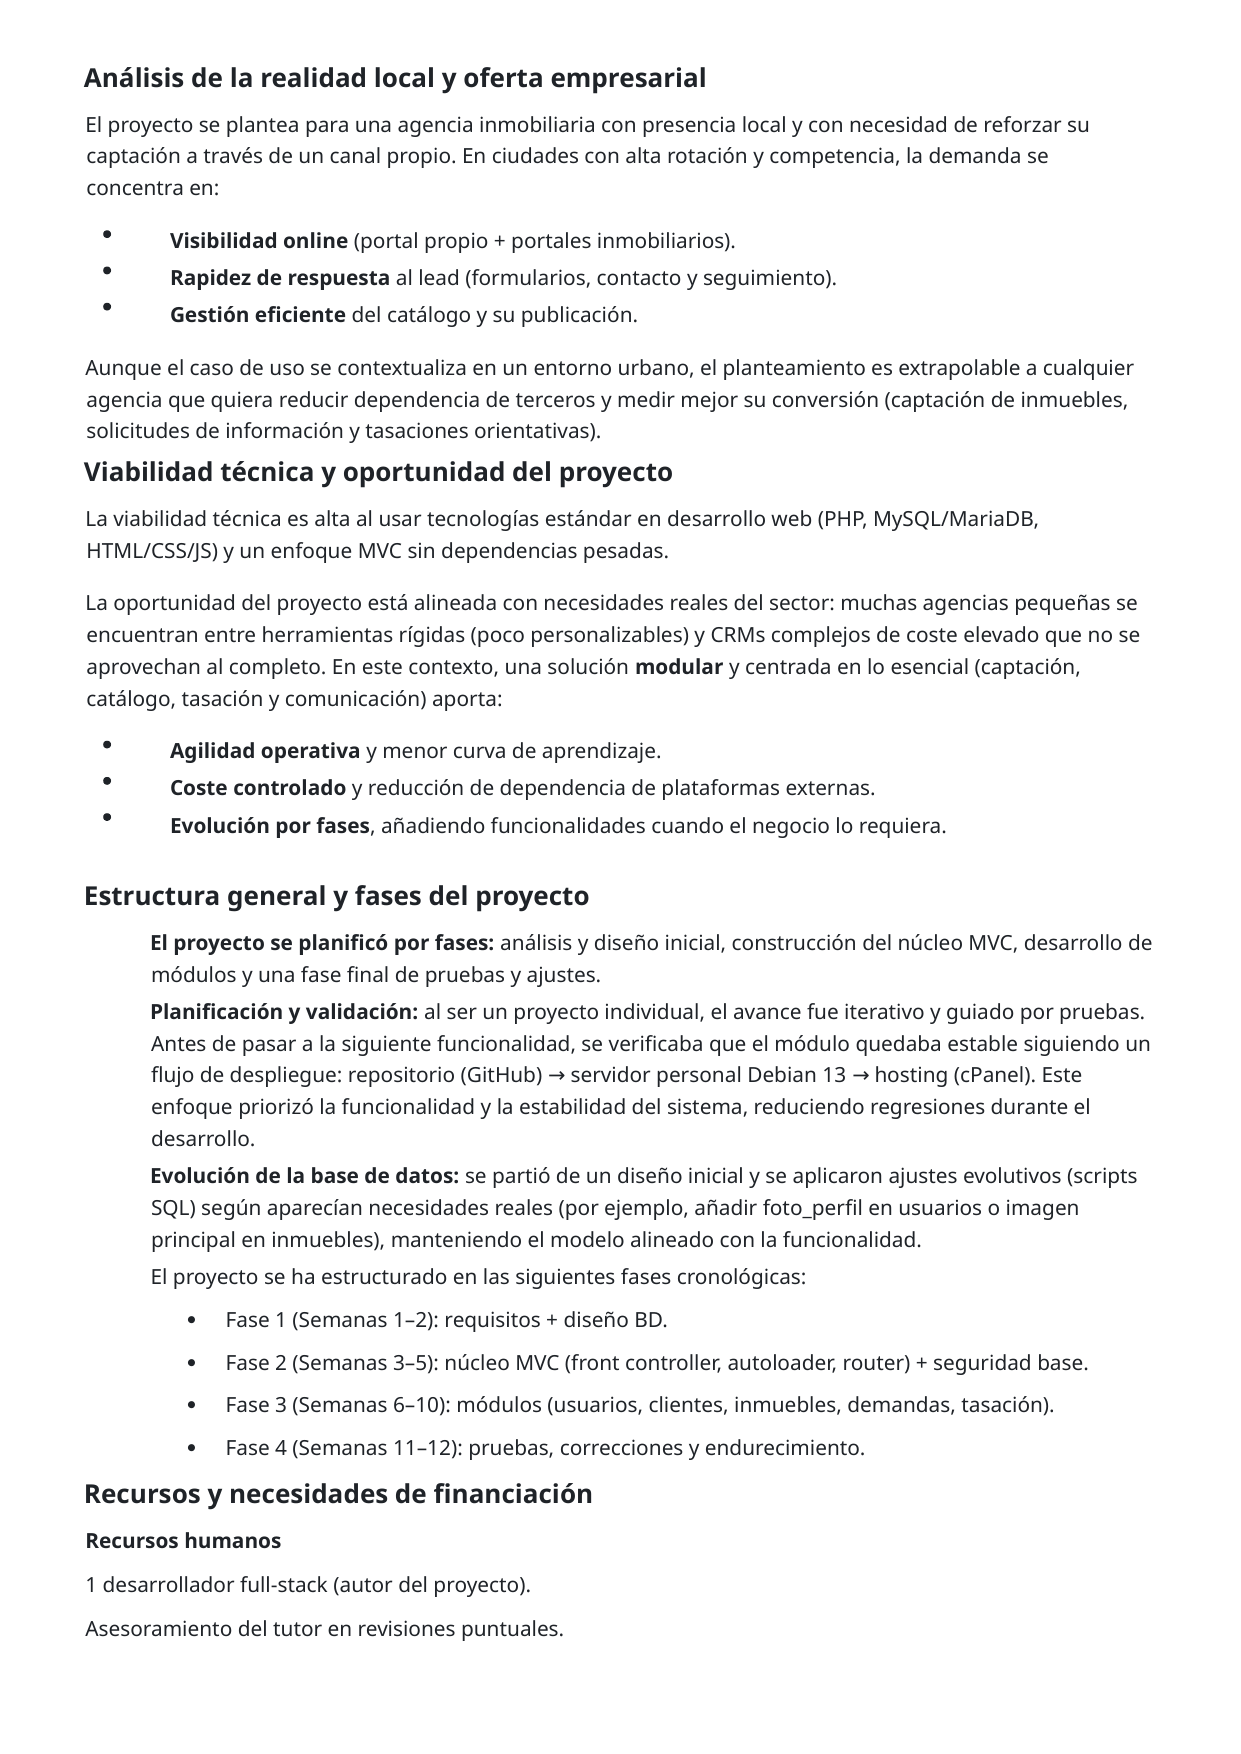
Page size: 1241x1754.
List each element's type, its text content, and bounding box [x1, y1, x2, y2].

text Gestión eficiente del catálogo y su publicación. [125, 300, 1148, 329]
text Visibilidad online (portal propio + portales inmobiliarios). [125, 226, 1148, 254]
text Evolución por fases, añadiendo funcionalidades cuando el negocio lo requiera. [125, 811, 1148, 839]
subtitle Fase 3 (Semanas 6–10): módulos (usuarios, clientes, inmuebles, demandas, tasación). [188, 1390, 1154, 1419]
subtitle El proyecto se ha estructurado en las siguientes fases cronológicas: [150, 1262, 1154, 1291]
text Recursos humanos [85, 1526, 1148, 1555]
text Agilidad operativa y menor curva de aprendizaje. [125, 736, 1148, 764]
subtitle Análisis de la realidad local y oferta empresarial [84, 59, 1154, 95]
text La oportunidad del proyecto está alineada con necesidades reales del sector: muchas agencias pequeñas se encuentran entre herramientas rígidas (poco personalizables) y CRMs complejos de coste elevado que no se aprovechan al completo. En este contexto, una solución modular y centrada en lo esencial (captación, catálogo, tasación y comunicación) aporta: [85, 588, 1148, 712]
subtitle Estructura general y fases del proyecto [84, 878, 1154, 913]
text Aunque el caso de uso se contextualiza en un entorno urbano, el planteamiento es extrapolable a cualquier agencia que quiera reducir dependencia de terceros y medir mejor su conversión (captación de inmuebles, solicitudes de información y tasaciones orientativas). [85, 353, 1148, 445]
text El proyecto se plantea para una agencia inmobiliaria con presencia local y con necesidad de reforzar su captación a través de un canal propio. En ciudades con alta rotación y competencia, la demanda se concentra en: [85, 110, 1148, 202]
subtitle Recursos y necesidades de financiación [84, 1476, 1154, 1511]
text El proyecto se planificó por fases: análisis y diseño inicial, construcción del núcleo MVC, desarrollo de módulos y una fase final de pruebas y ajustes. [150, 928, 1154, 988]
text Rapidez de respuesta al lead (formularios, contacto y seguimiento). [125, 263, 1148, 291]
subtitle Fase 2 (Semanas 3–5): núcleo MVC (front controller, autoloader, router) + seguridad base. [188, 1348, 1154, 1376]
text Asesoramiento del tutor en revisiones puntuales. [85, 1614, 1148, 1643]
text Coste controlado y reducción de dependencia de plataformas externas. [125, 773, 1148, 802]
subtitle Fase 1 (Semanas 1–2): requisitos + diseño BD. [188, 1305, 1154, 1333]
text Evolución de la base de datos: se partió de un diseño inicial y se aplicaron ajustes evolutivos (scripts SQL) según aparecían necesidades reales (por ejemplo, añadir foto_perfil en usuarios o imagen principal en inmuebles), manteniendo el modelo alineado con la funcionalidad. [150, 1161, 1154, 1253]
text La viabilidad técnica es alta al usar tecnologías estándar en desarrollo web (PHP, MySQL/MariaDB, HTML/CSS/JS) y un enfoque MVC sin dependencias pesadas. [85, 504, 1148, 564]
subtitle Viabilidad técnica y oportunidad del proyecto [84, 454, 1154, 489]
text Planificación y validación: al ser un proyecto individual, el avance fue iterativo y guiado por pruebas. Antes de pasar a la siguiente funcionalidad, se verificaba que el módulo quedaba estable siguiendo un flujo de despliegue: repositorio (GitHub) → servidor personal Debian 13 → hosting (cPanel). Este enfoque priorizó la funcionalidad y la estabilidad del sistema, reduciendo regresiones durante el desarrollo. [150, 997, 1154, 1153]
subtitle Fase 4 (Semanas 11–12): pruebas, correcciones y endurecimiento. [188, 1433, 1154, 1462]
text 1 desarrollador full-stack (autor del proyecto). [85, 1570, 1148, 1599]
